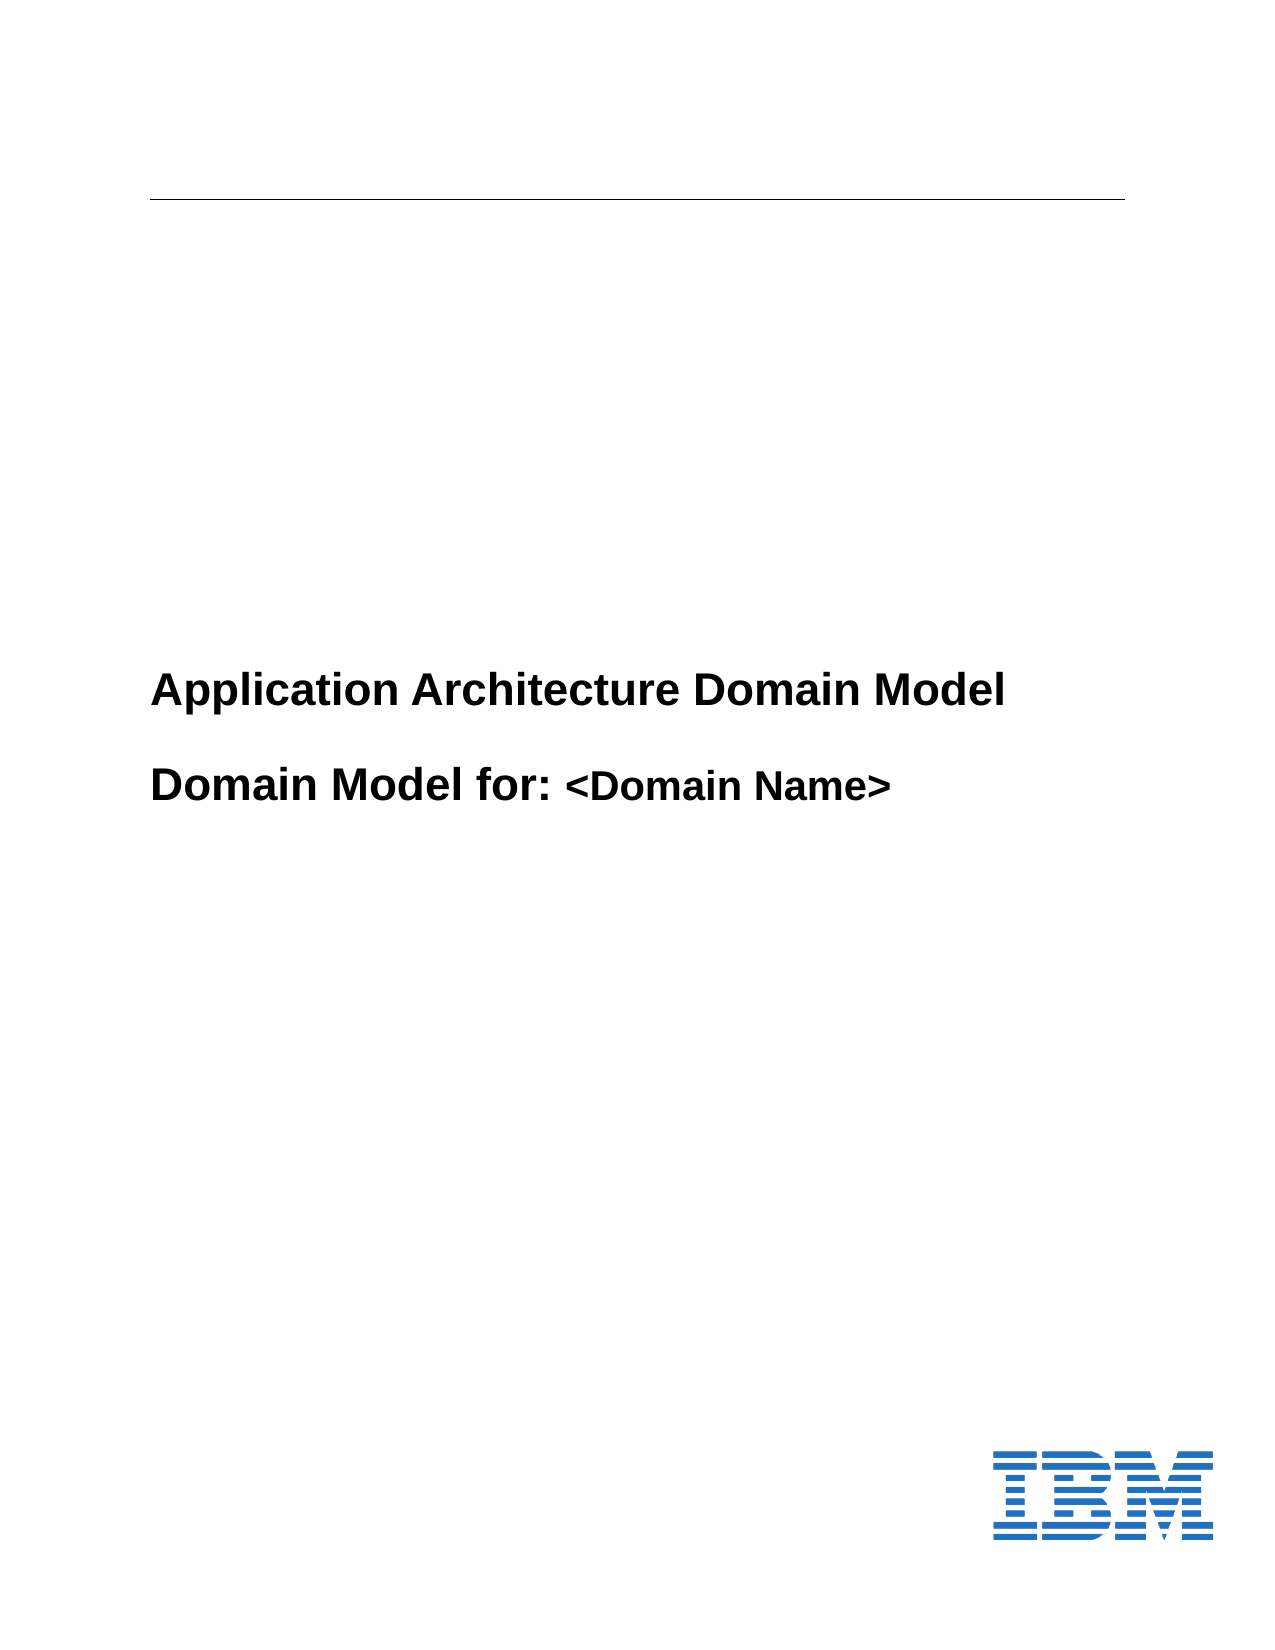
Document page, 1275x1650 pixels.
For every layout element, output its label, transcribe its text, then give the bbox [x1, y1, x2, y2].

title Application Architecture Domain Model [150, 663, 1125, 716]
picture [983, 1448, 1223, 1544]
title Domain Model for: <Domain Name> [150, 757, 1125, 810]
